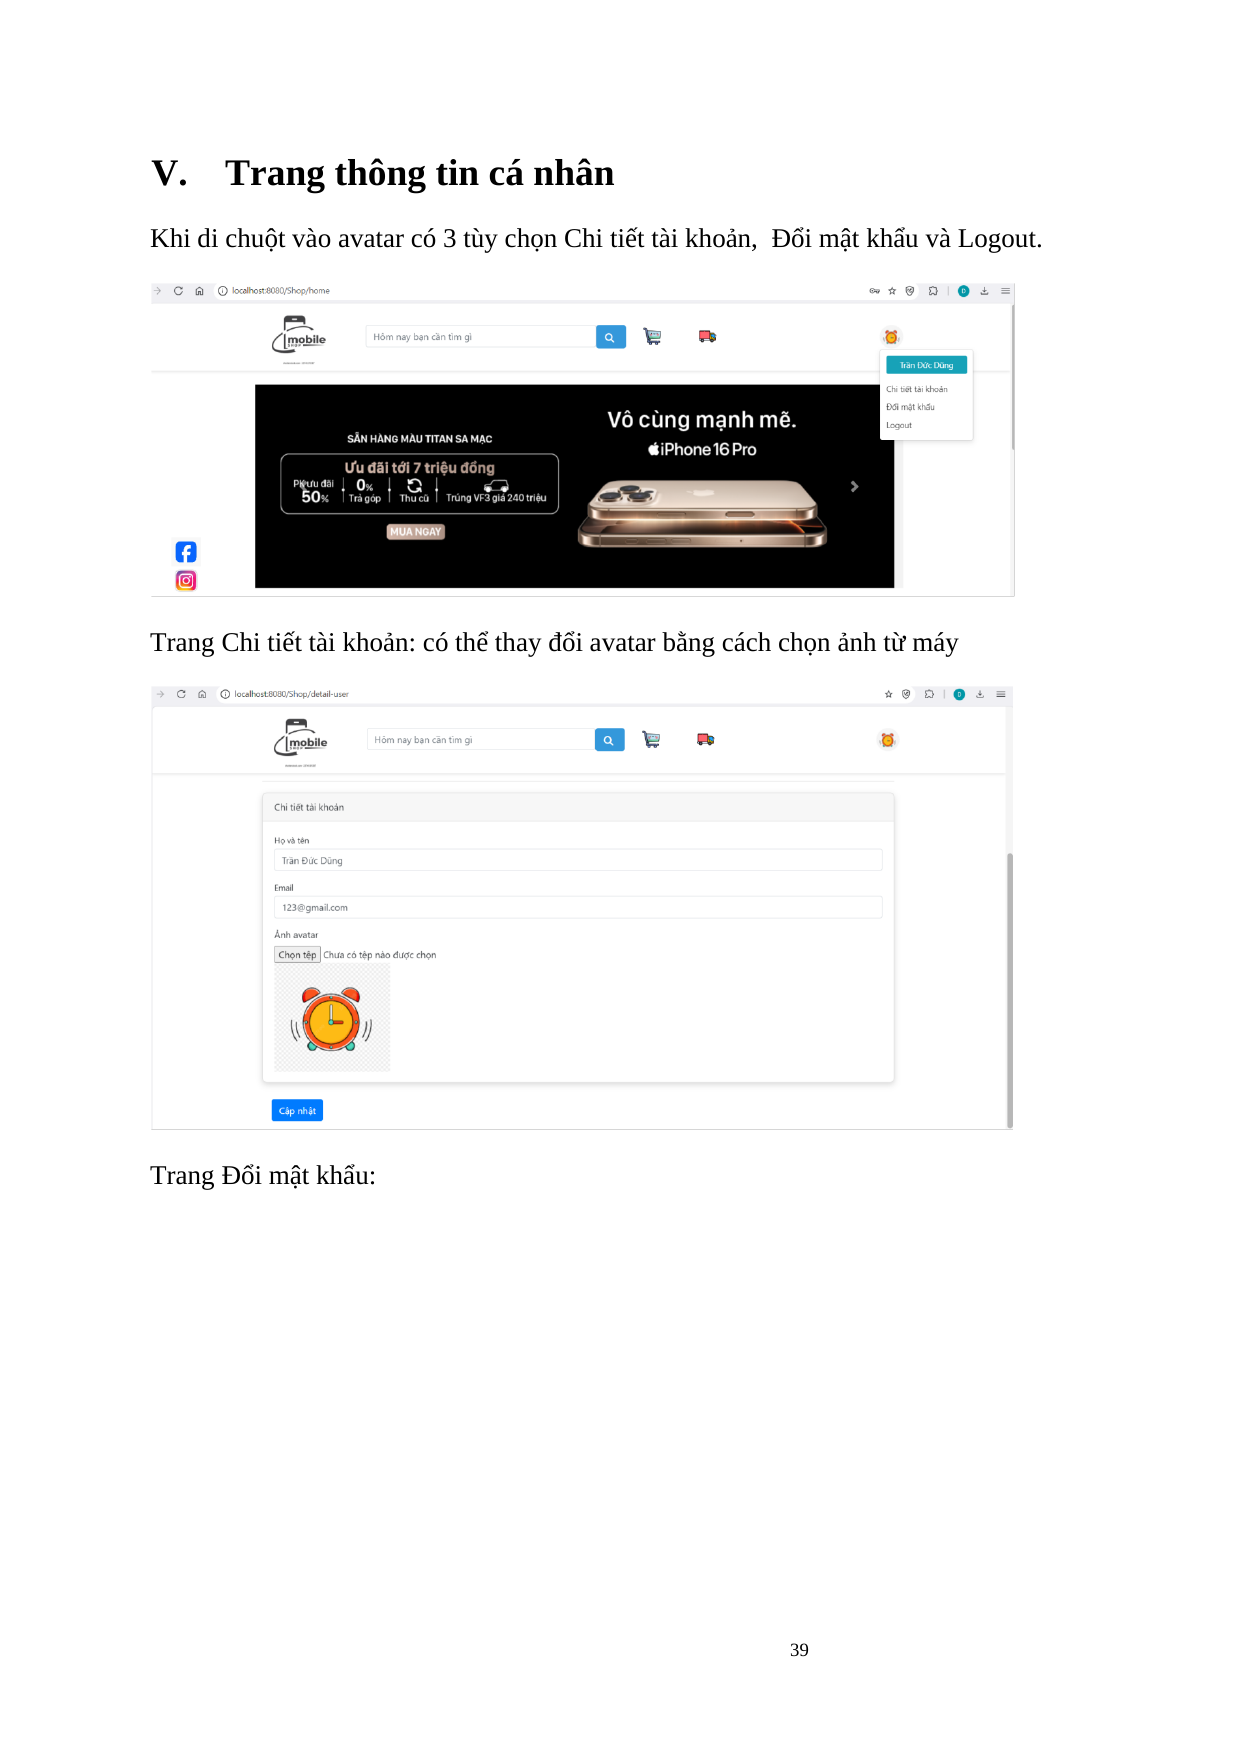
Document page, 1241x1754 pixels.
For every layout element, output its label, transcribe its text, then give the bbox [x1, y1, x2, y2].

picture [150, 686, 1013, 1130]
picture [150, 282, 1015, 597]
text Trang Chi tiết tài khoản: có thể thay đổi avatar bằng cách chọn ảnh từ máy [150, 626, 1090, 657]
list Trang thông tin cá nhân [187, 150, 1090, 193]
text Khi di chuột vào avatar có 3 tùy chọn Chi tiết tài khoản, Đổi mật khẩu và Logout. [150, 222, 1090, 253]
text Trang Đổi mật khẩu: [150, 1159, 1090, 1190]
